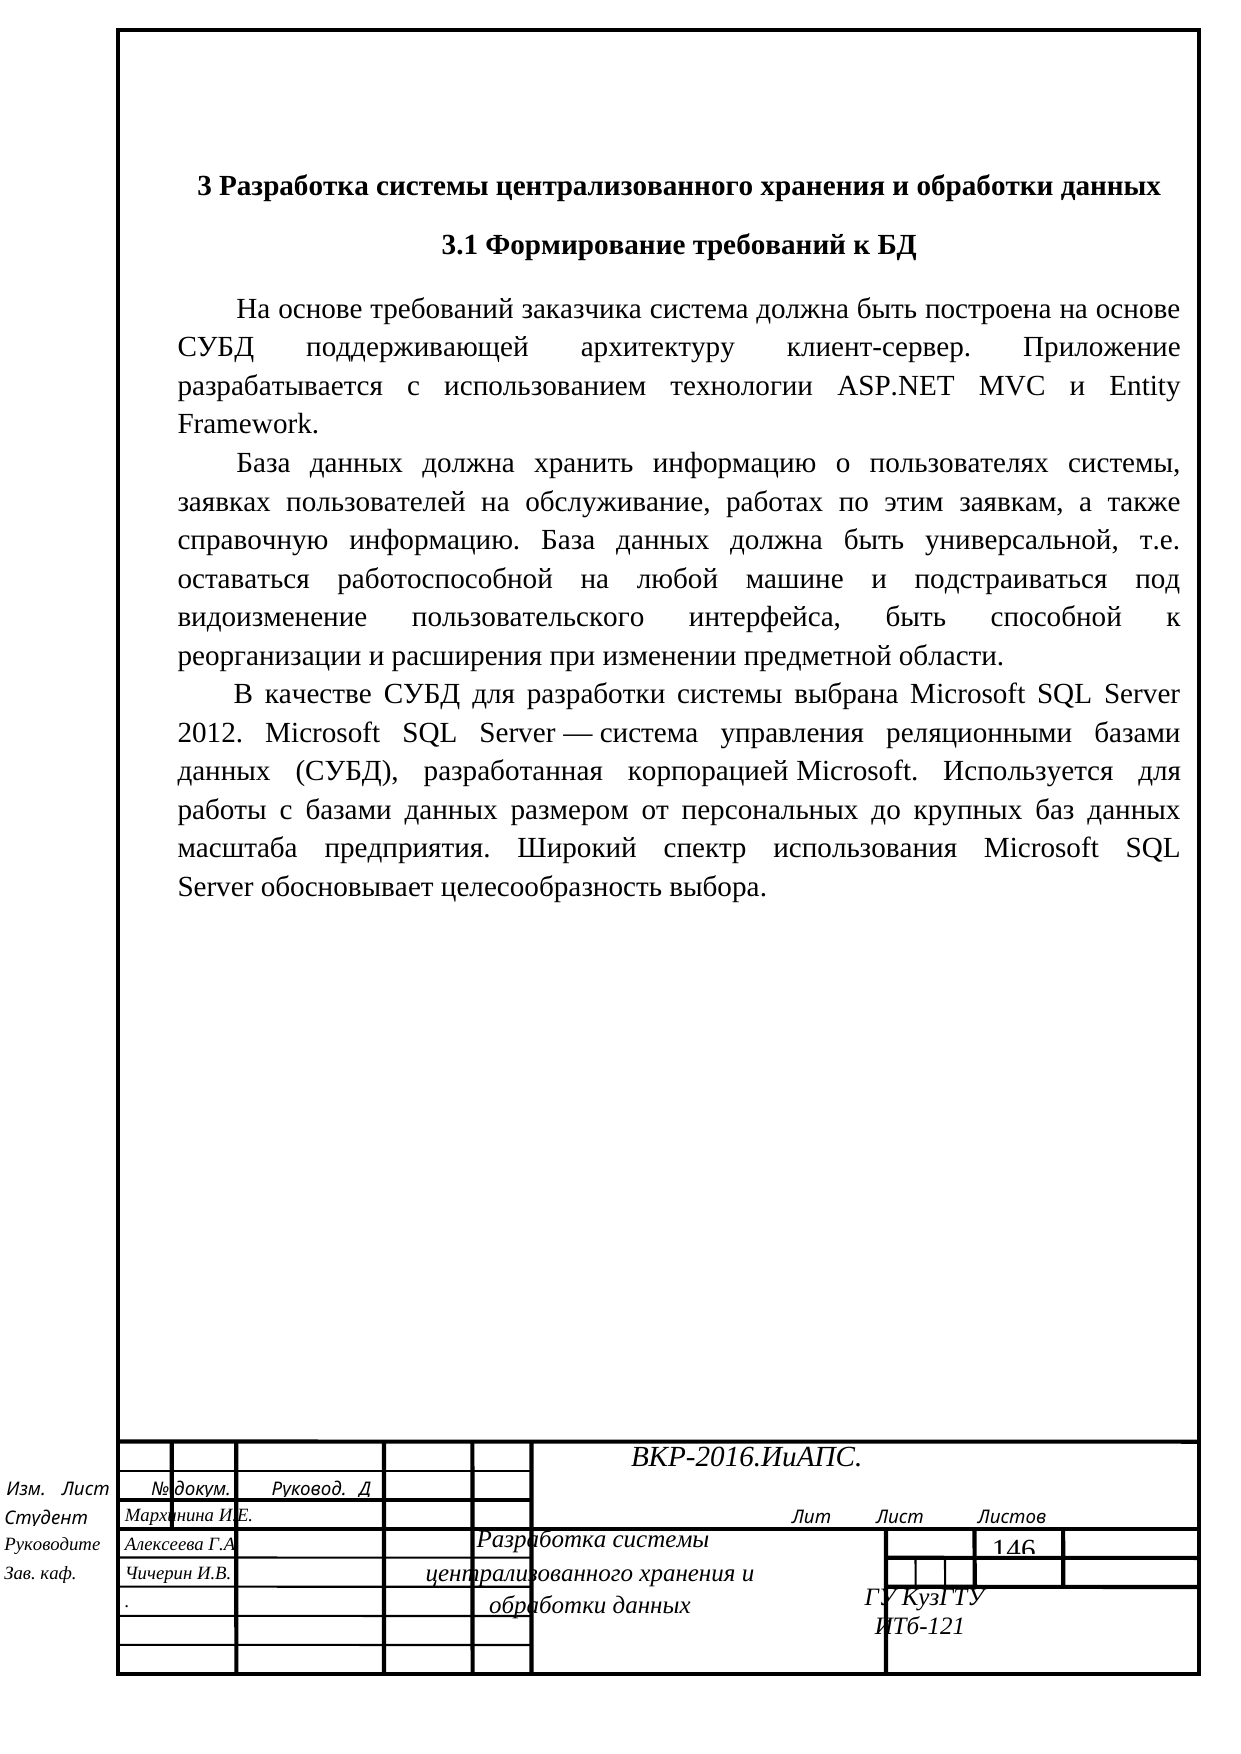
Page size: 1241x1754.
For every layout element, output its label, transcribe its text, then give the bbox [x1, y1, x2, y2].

text База данных должна хранить информацию о пользователях системы, заявках пользователей на обслуживание, работах по этим заявкам, а также справочную информацию. База данных должна быть универсальной, т.е. оставаться работоспособной на любой машине и подстраиваться под видоизменение пользовательского интерфейса, быть способной к реорганизации и расширения при изменении предметной области. [177, 445, 1181, 671]
subtitle Формирование требований к БД [177, 227, 1181, 261]
subtitle Разработка системы централизованного хранения и обработки данных [177, 168, 1181, 202]
text На основе требований заказчика система должна быть построена на основе СУБД поддерживающей архитектуру клиент-сервер. Приложение разрабатывается с использованием технологии ASP.NET MVC и Entity Framework. [177, 291, 1181, 440]
text В качестве СУБД для разработки системы выбрана Microsoft SQL Server 2012. Microsoft SQL Server — система управления реляционными базами данных (СУБД), разработанная корпорацией Microsoft. Используется для работы с базами данных размером от персональных до крупных баз данных масштаба предприятия. Широкий спектр использования Microsoft SQL Server обосновывает целесообразность выбора. [177, 676, 1181, 903]
